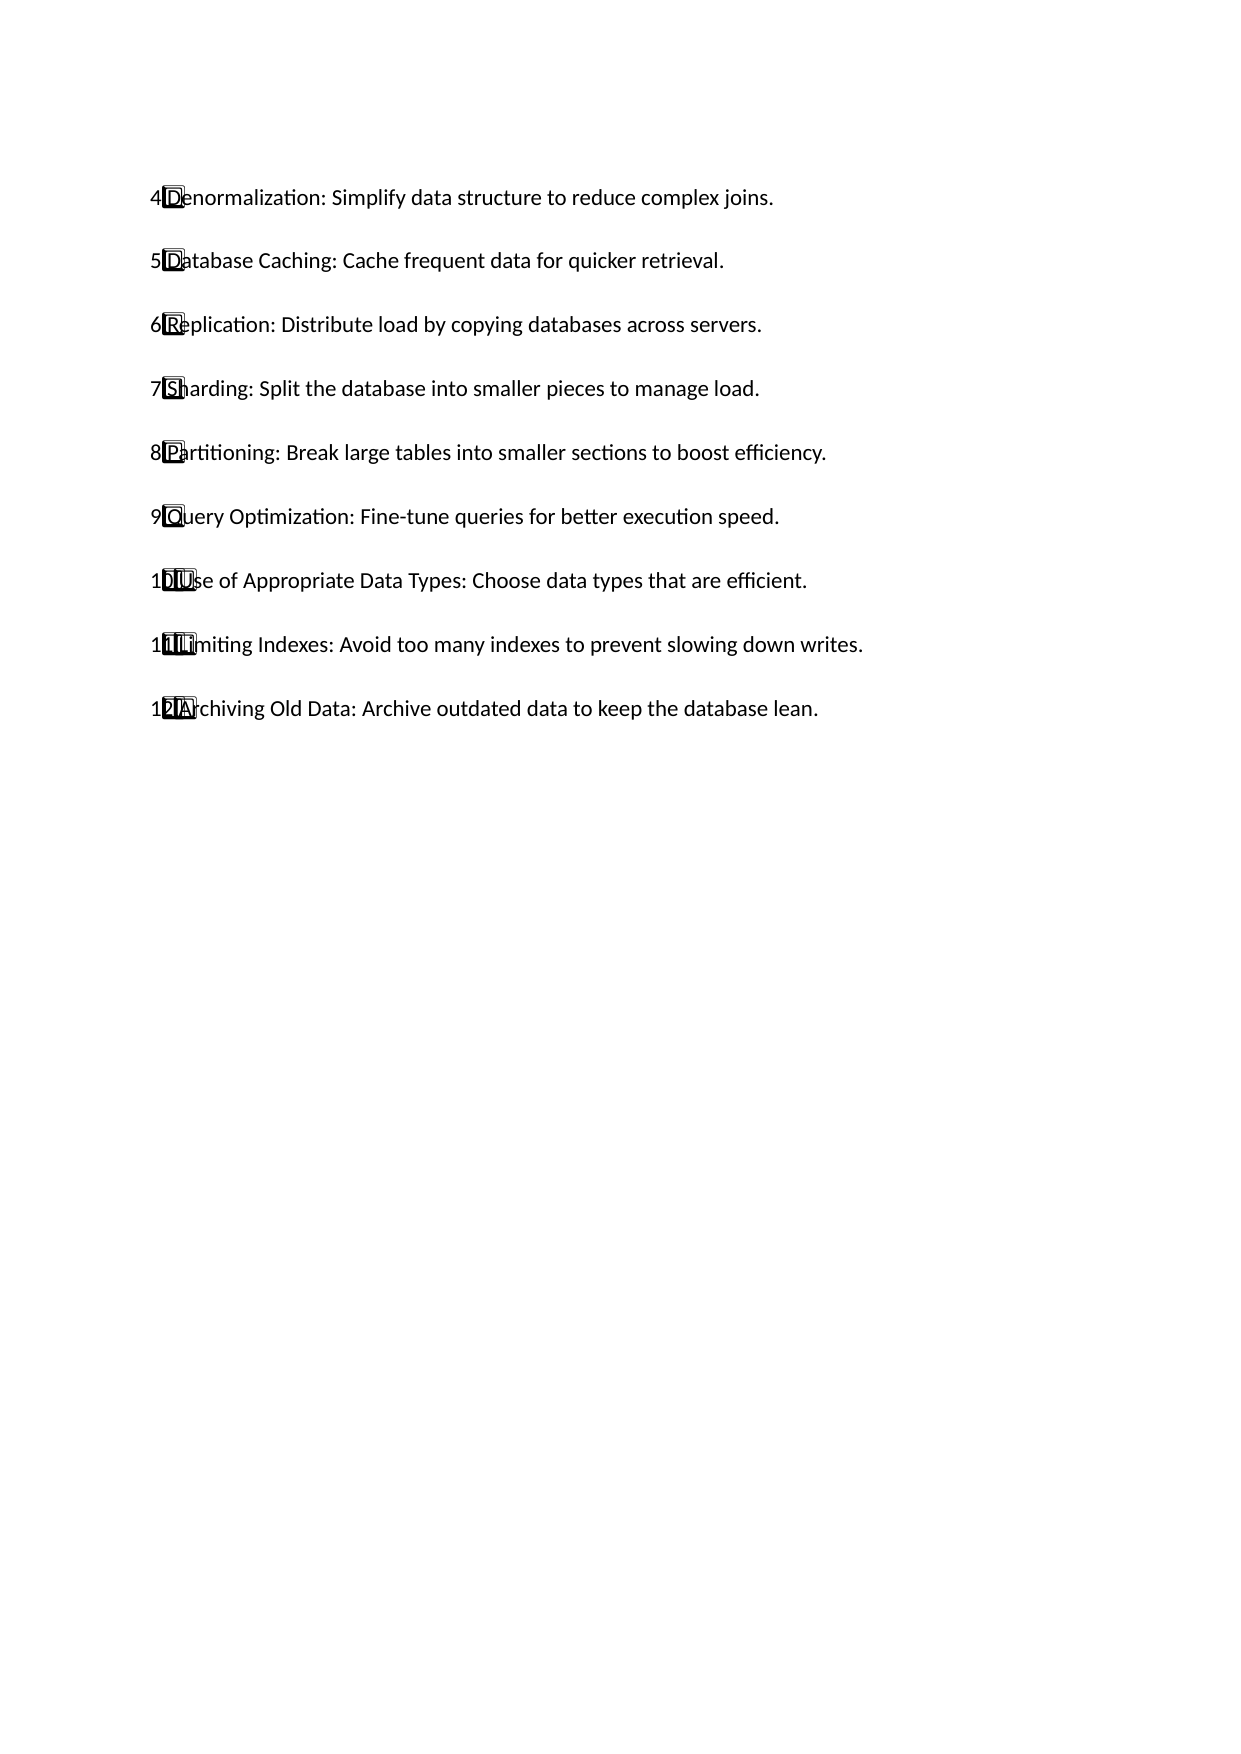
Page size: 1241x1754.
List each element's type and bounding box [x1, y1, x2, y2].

text [150, 150, 1090, 754]
